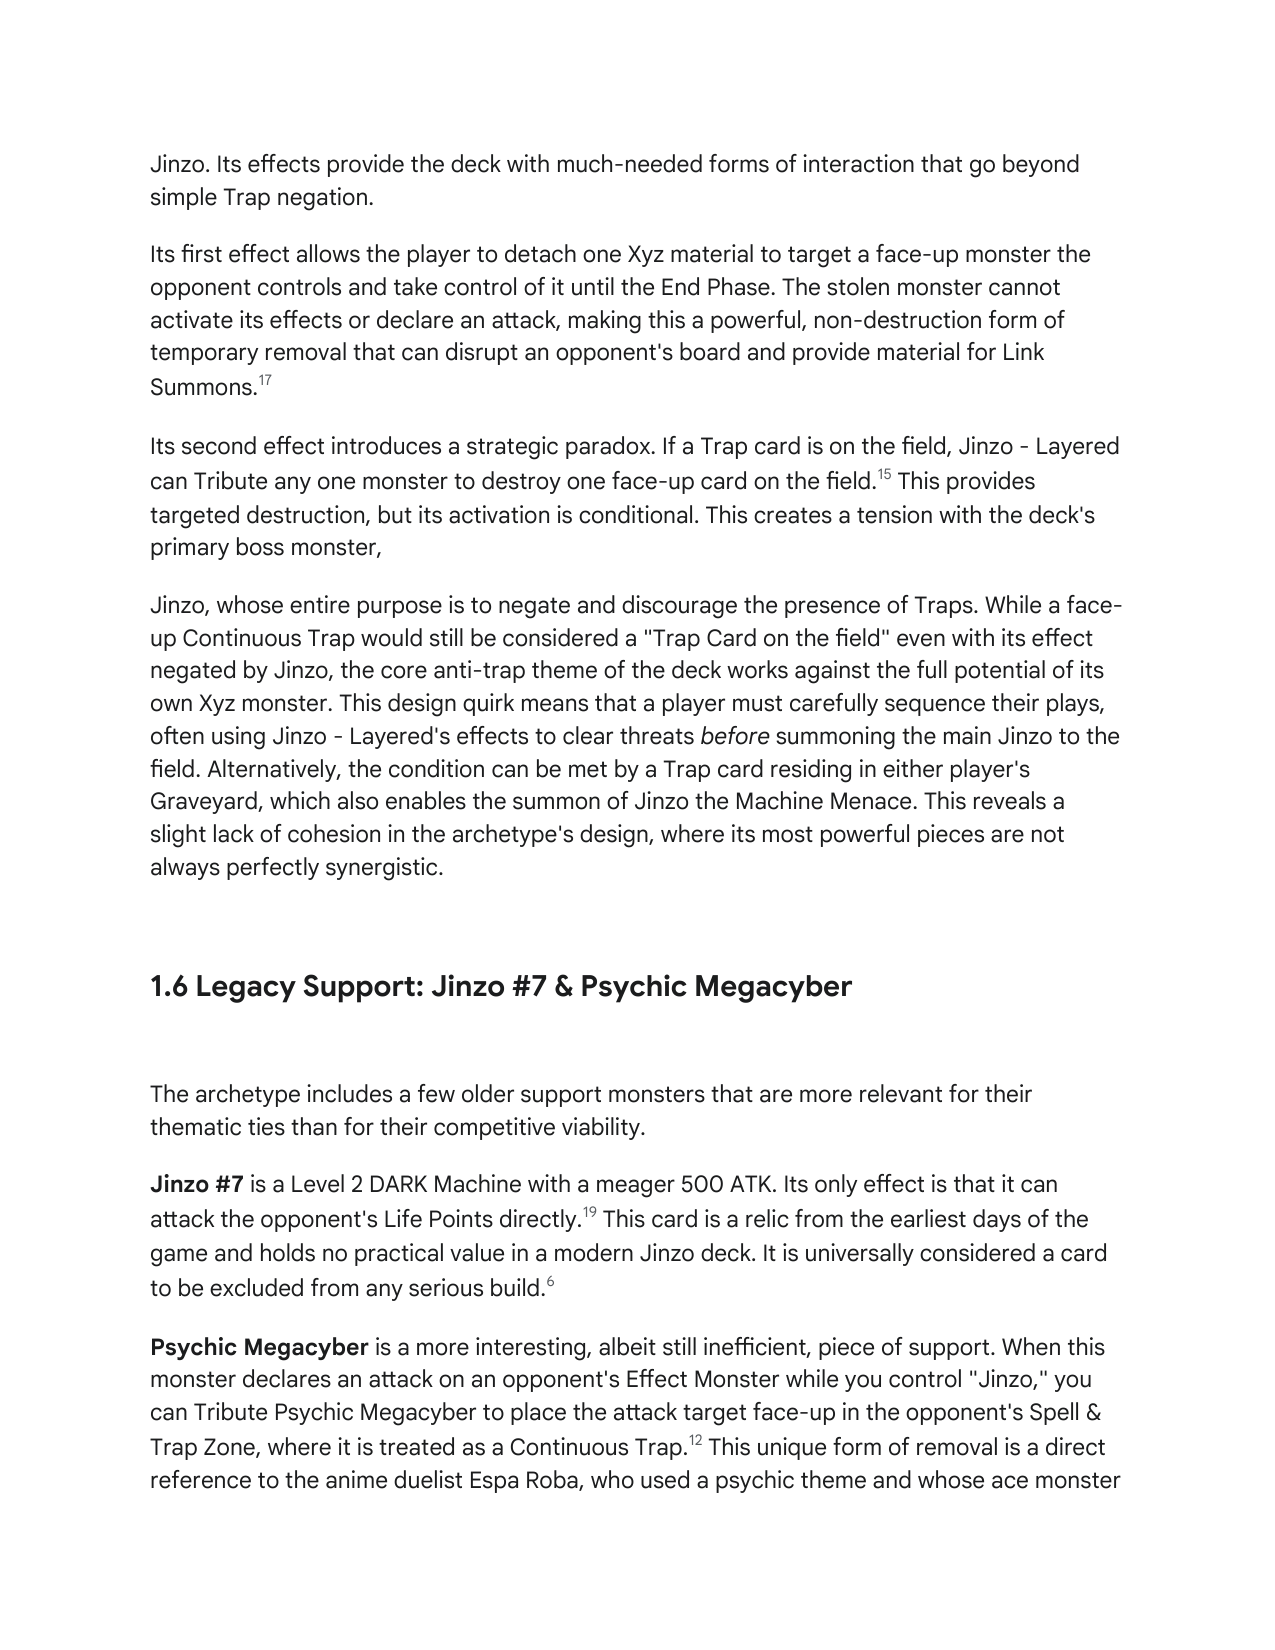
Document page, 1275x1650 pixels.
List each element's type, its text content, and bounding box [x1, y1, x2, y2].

subtitle 1.6 Legacy Support: Jinzo #7 & Psychic Megacyber [150, 968, 1125, 1005]
text Jinzo. Its effects provide the deck with much-needed forms of interaction that go beyond simple Trap negation. [150, 150, 1125, 211]
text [150, 1333, 1125, 1496]
text Jinzo, whose entire purpose is to negate and discourage the presence of Traps. While a face-up Continuous Trap would still be considered a "Trap Card on the field" even with its effect negated by Jinzo, the core anti-trap theme of the deck works against the full potential of its own Xyz monster. This design quirk means that a player must carefully sequence their plays, often using Jinzo - Layered's effects to clear threats before summoning the main Jinzo to the field. Alternatively, the condition can be met by a Trap card residing in either player's Graveyard, which also enables the summon of Jinzo the Machine Menace. This reveals a slight lack of cohesion in the archetype's design, where its most powerful pieces are not always perfectly synergistic. [150, 591, 1125, 882]
text The archetype includes a few older support monsters that are more relevant for their thematic ties than for their competitive viability. [150, 1080, 1125, 1142]
text Its second effect introduces a strategic paradox. If a Trap card is on the field, Jinzo - Layered can Tribute any one monster to destroy one face-up card on the field.15 This provides targeted destruction, but its activation is conditional. This creates a tension with the deck's primary boss monster, [150, 432, 1125, 562]
text Its first effect allows the player to detach one Xyz material to target a face-up monster the opponent controls and take control of it until the End Phase. The stolen monster cannot activate its effects or declare an attack, making this a powerful, non-destruction form of temporary removal that can disrupt an opponent's board and provide material for Link Summons.17 [150, 240, 1125, 403]
text Jinzo #7 is a Level 2 DARK Machine with a meager 500 ATK. Its only effect is that it can attack the opponent's Life Points directly.19 This card is a relic from the earliest days of the game and holds no practical value in a modern Jinzo deck. It is universally considered a card to be excluded from any serious build.6 [150, 1171, 1125, 1303]
